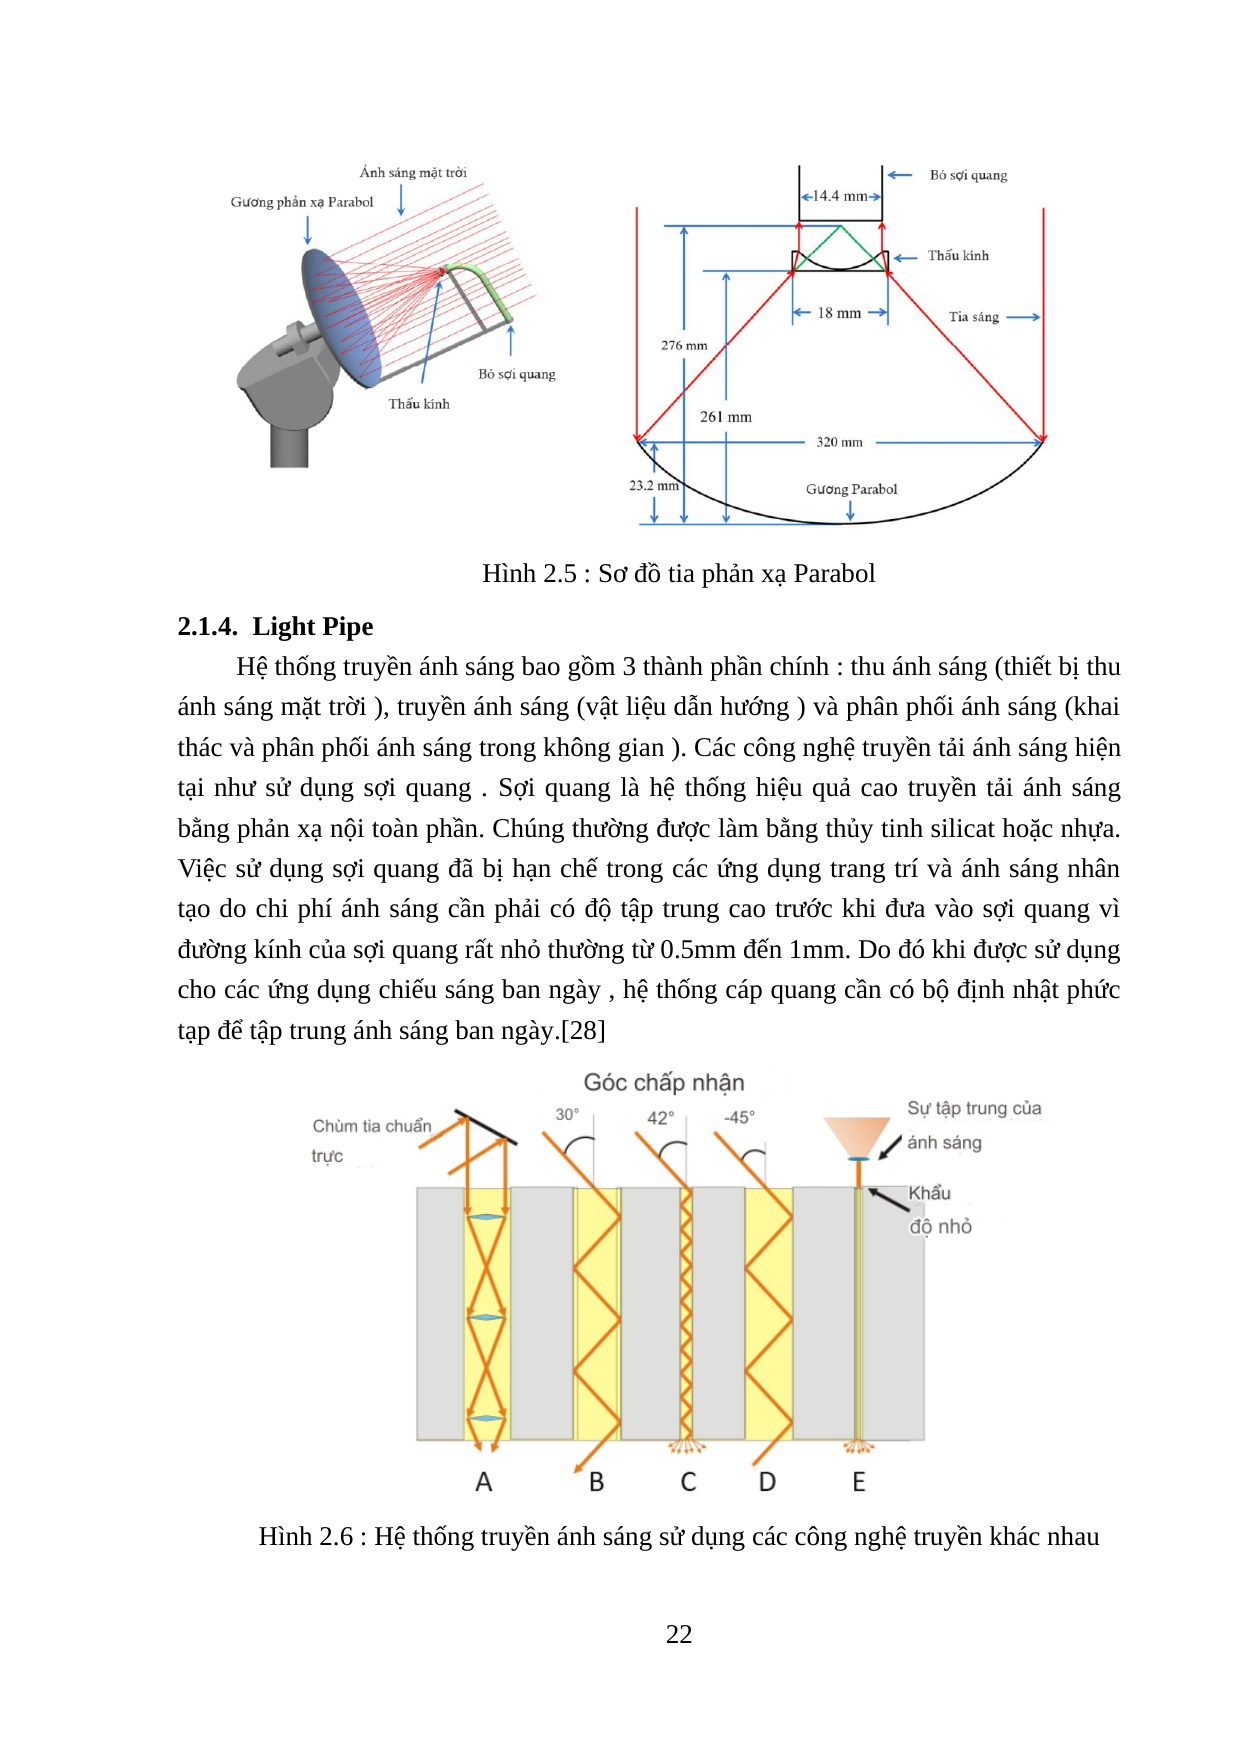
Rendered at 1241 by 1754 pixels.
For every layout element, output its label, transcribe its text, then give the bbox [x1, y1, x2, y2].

text Hệ thống truyền ánh sáng bao gồm 3 thành phần chính : thu ánh sáng (thiết bị thu ánh sáng mặt trời ), truyền ánh sáng (vật liệu dẫn hướng ) và phân phối ánh sáng (khai thác và phân phối ánh sáng trong không gian ). Các công nghệ truyền tải ánh sáng hiện tại như sử dụng sợi quang . Sợi quang là hệ thống hiệu quả cao truyền tải ánh sáng bằng phản xạ nội toàn phần. Chúng thường được làm bằng thủy tinh silicat hoặc nhựa. Việc sử dụng sợi quang đã bị hạn chế trong các ứng dụng trang trí và ánh sáng nhân tạo do chi phí ánh sáng cần phải có độ tập trung cao trước khi đưa vào sợi quang vì đường kính của sợi quang rất nhỏ thường từ 0.5mm đến 1mm. Do đó khi được sử dụng cho các ứng dụng chiếu sáng ban ngày , hệ thống cáp quang cần có bộ định nhật phức tạp để tập trung ánh sáng ban ngày.[28] [177, 650, 1122, 1045]
picture [308, 1066, 1051, 1498]
picture [193, 147, 1077, 536]
subtitle Light Pipe [177, 609, 1122, 641]
